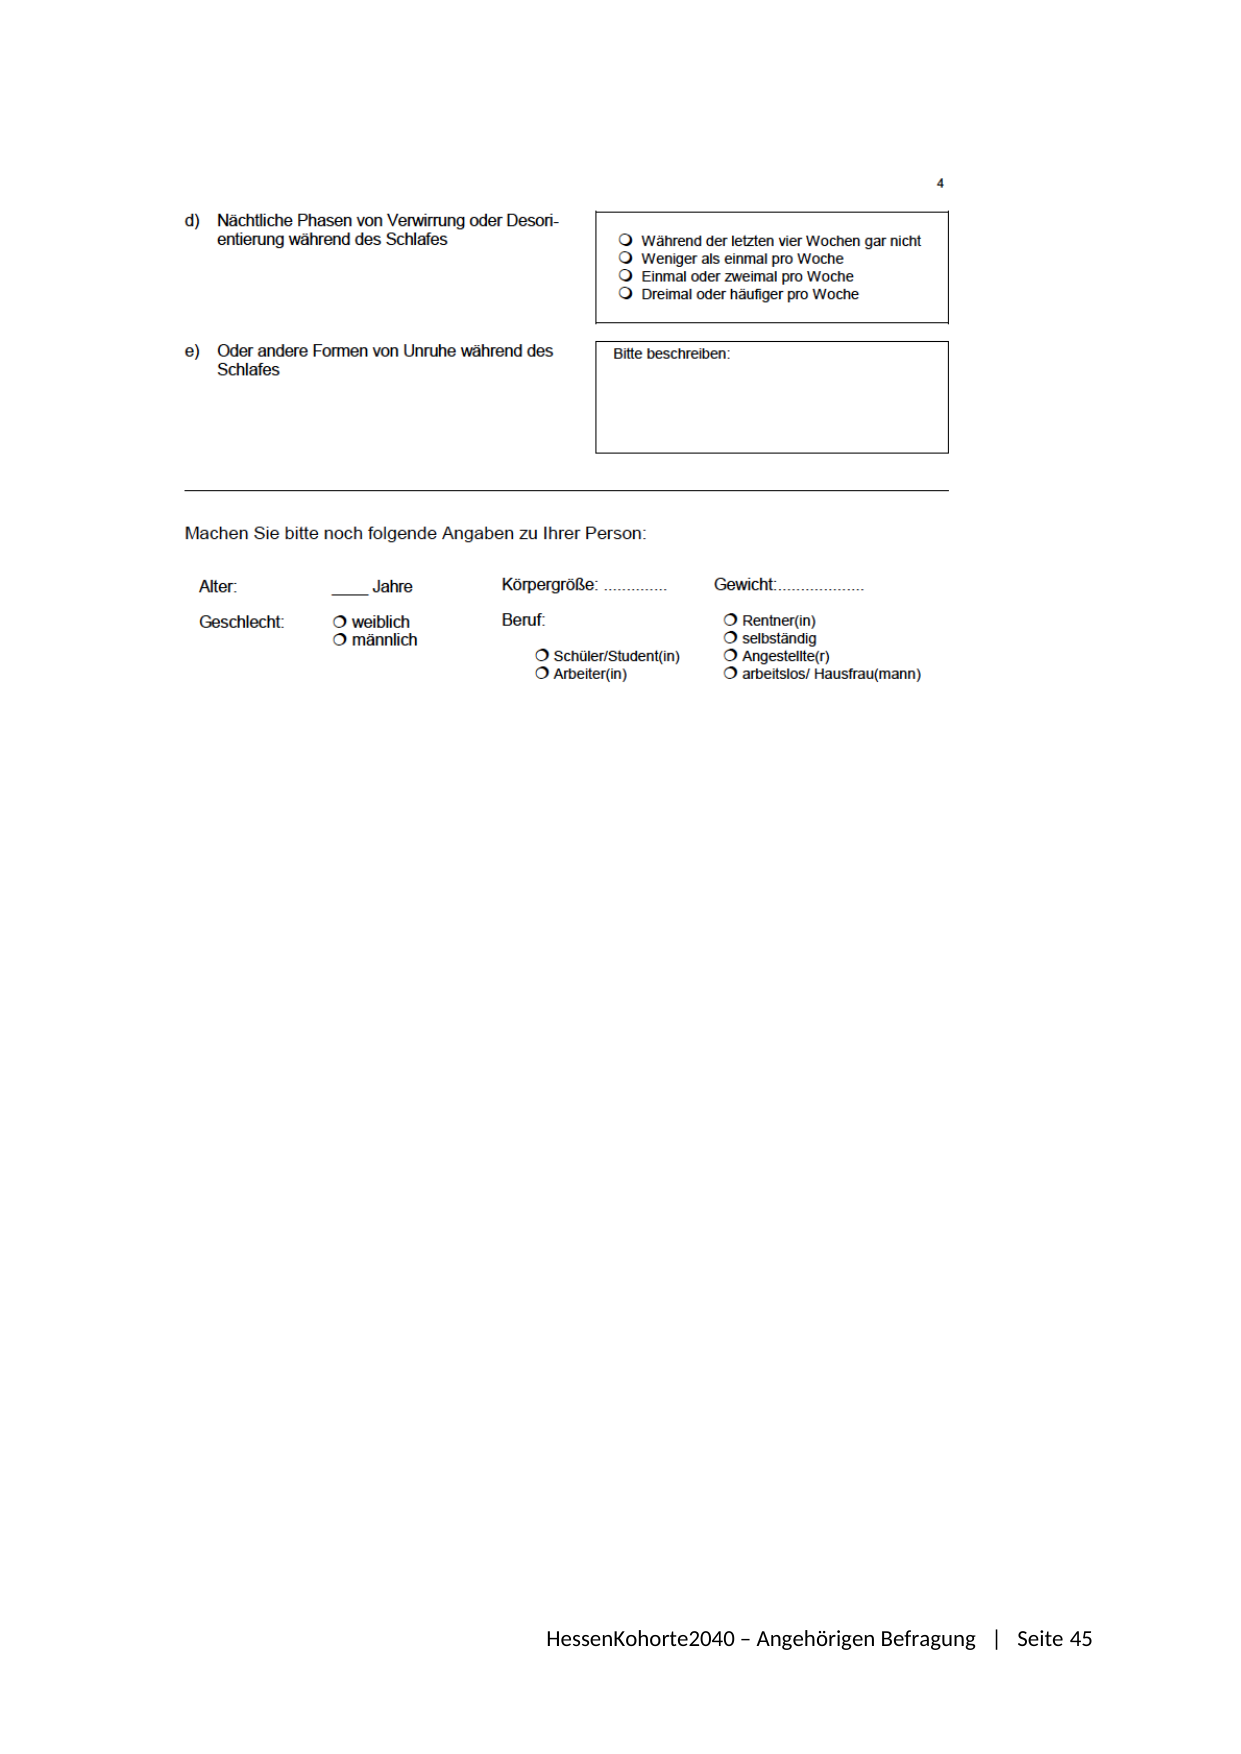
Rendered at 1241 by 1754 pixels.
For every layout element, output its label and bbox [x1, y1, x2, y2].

picture [147, 147, 1023, 729]
